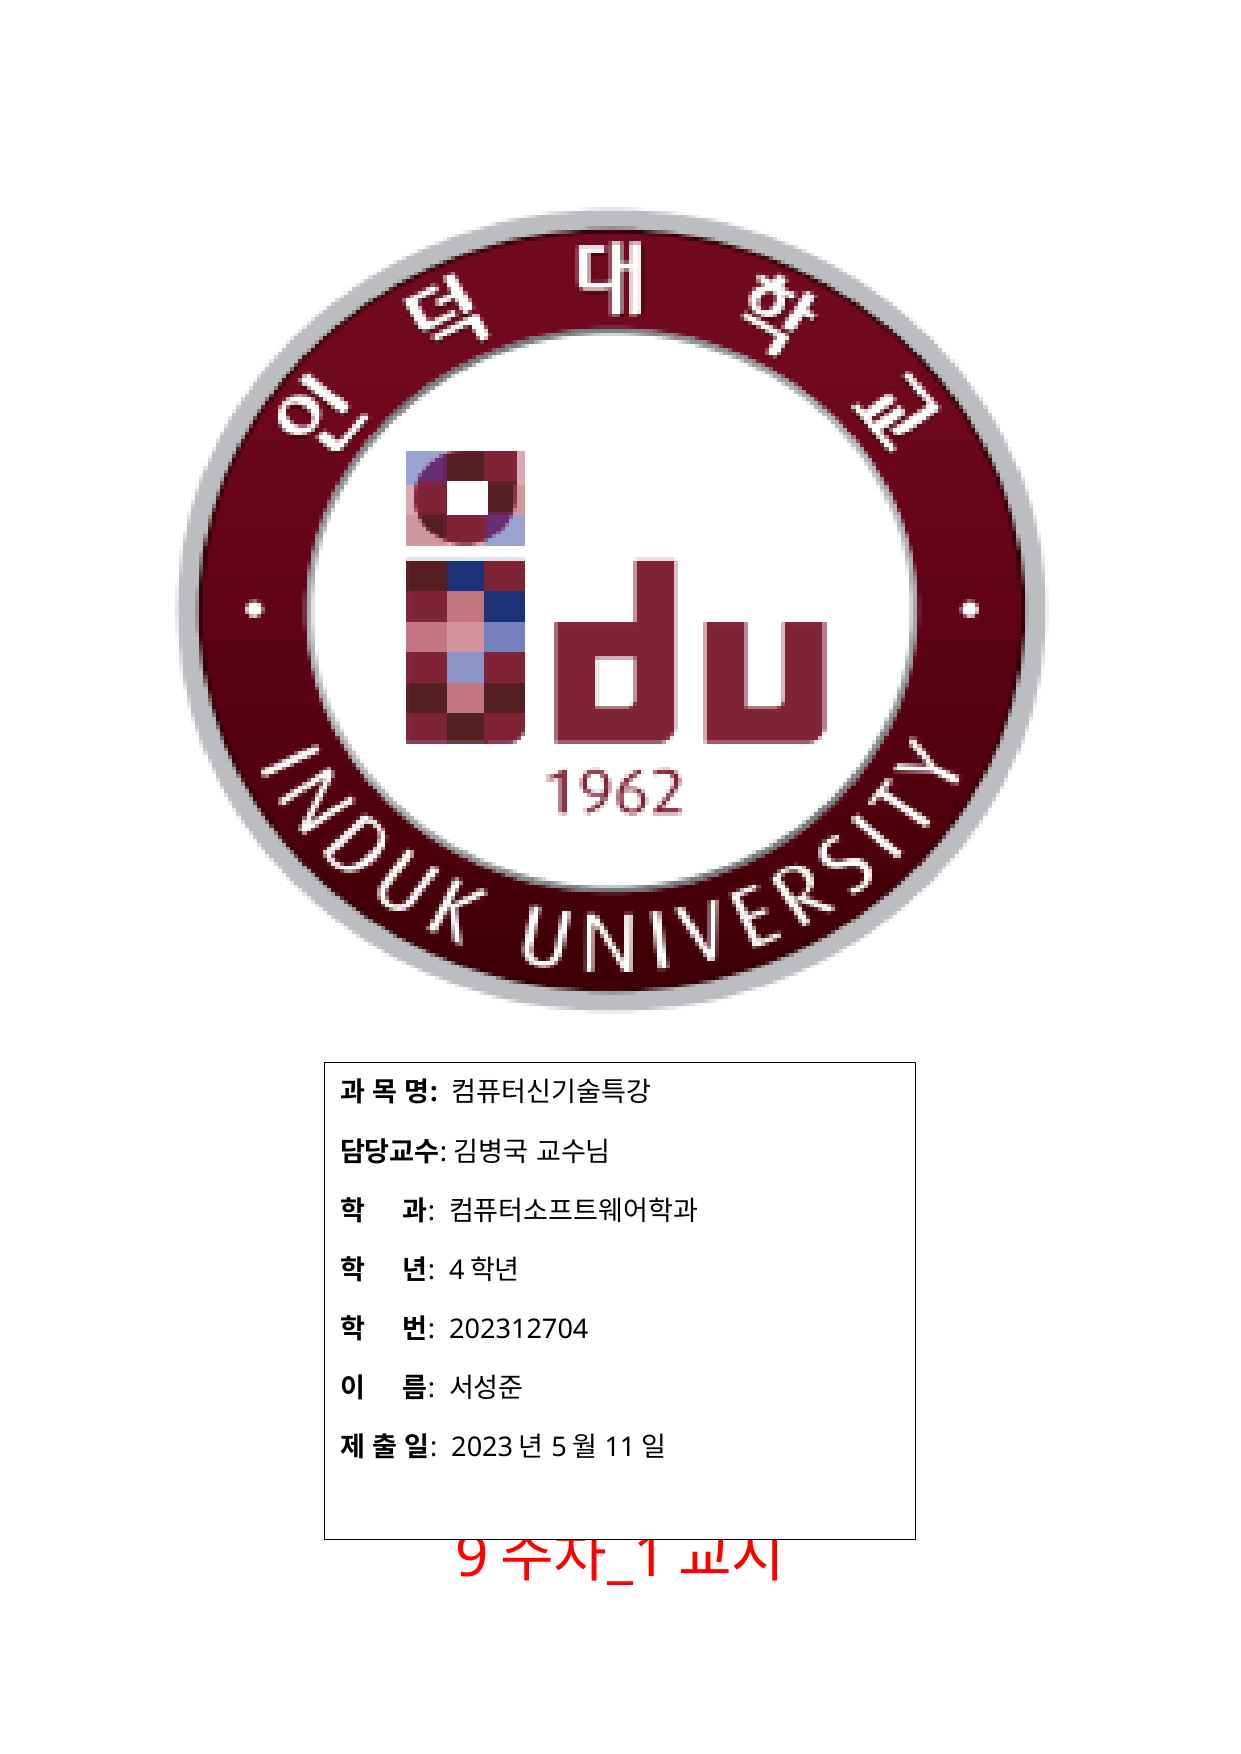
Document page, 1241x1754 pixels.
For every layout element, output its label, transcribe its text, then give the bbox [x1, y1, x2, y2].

text 9주차_1교시 [59, 1509, 1181, 1594]
picture [142, 177, 1083, 1045]
